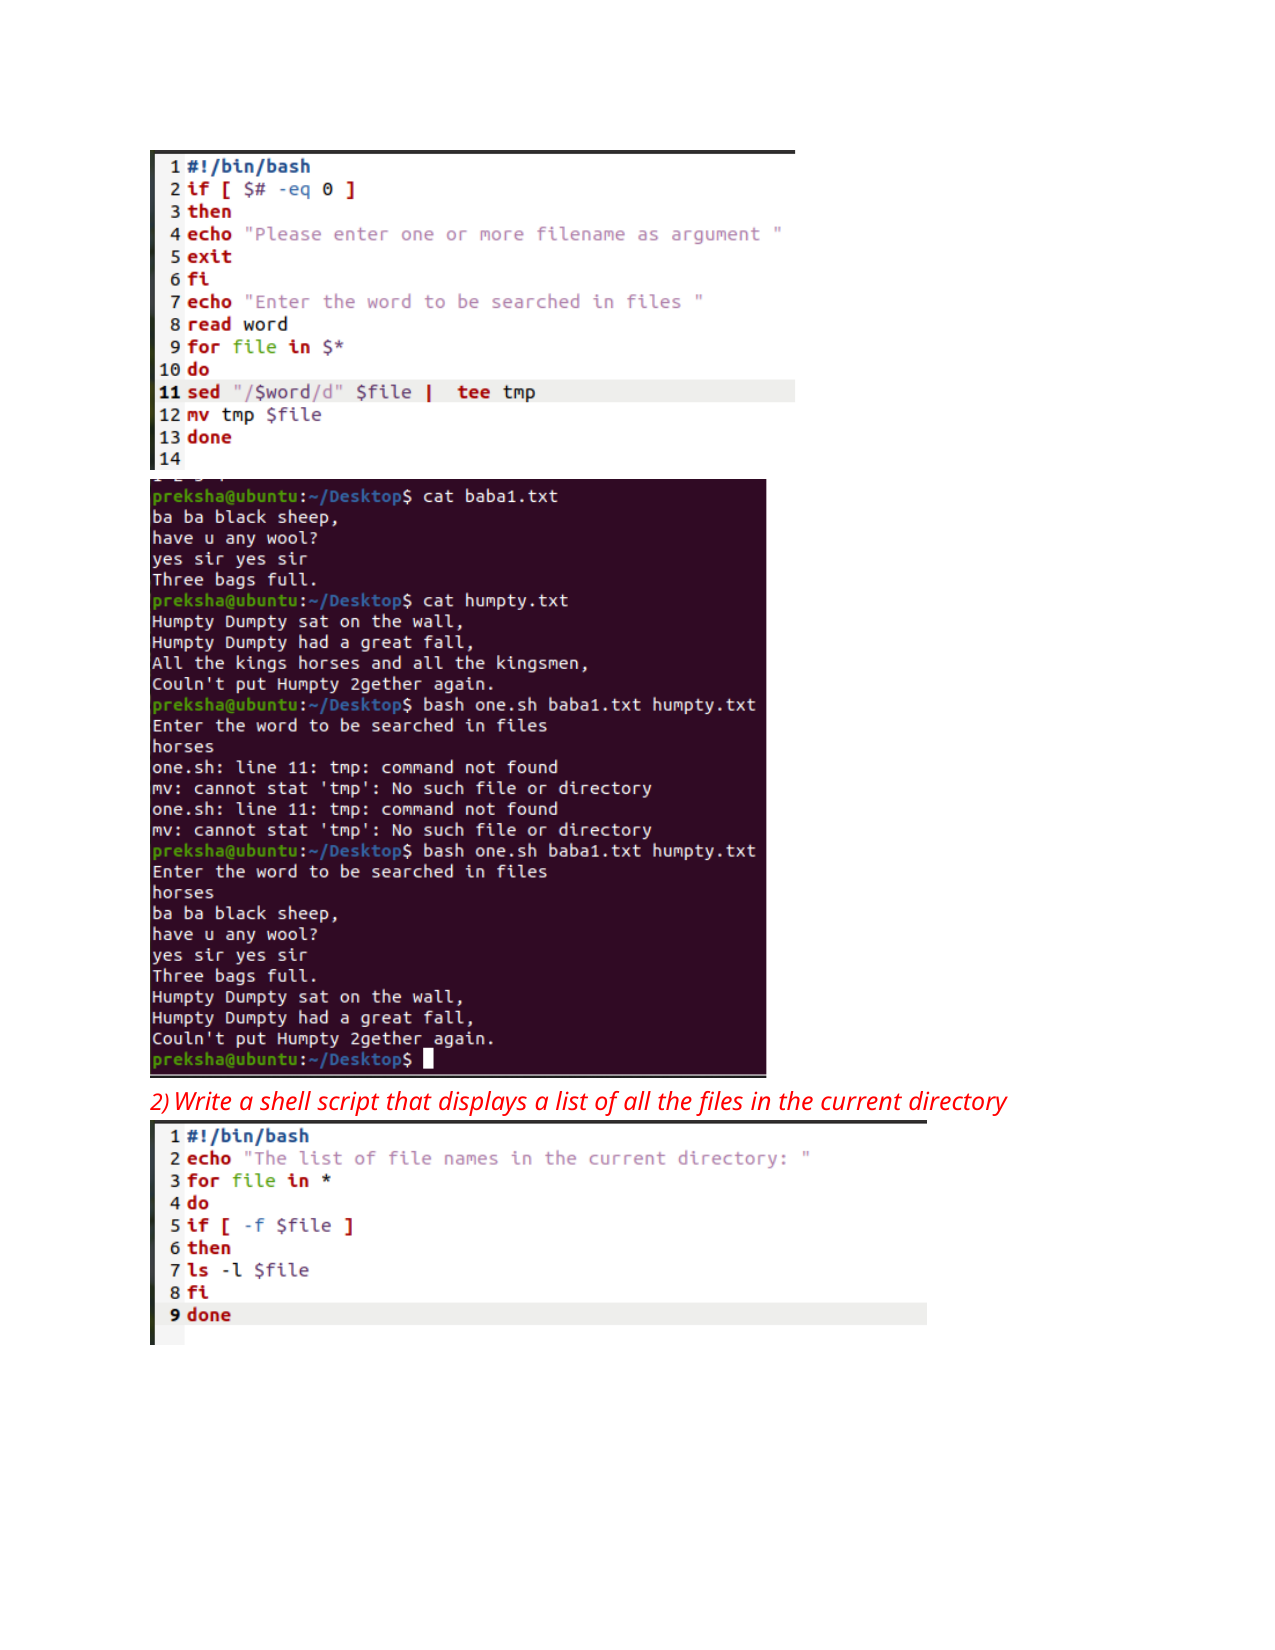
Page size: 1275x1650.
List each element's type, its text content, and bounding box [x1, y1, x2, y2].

picture [150, 1120, 927, 1345]
picture [150, 479, 767, 1078]
picture [150, 150, 796, 470]
